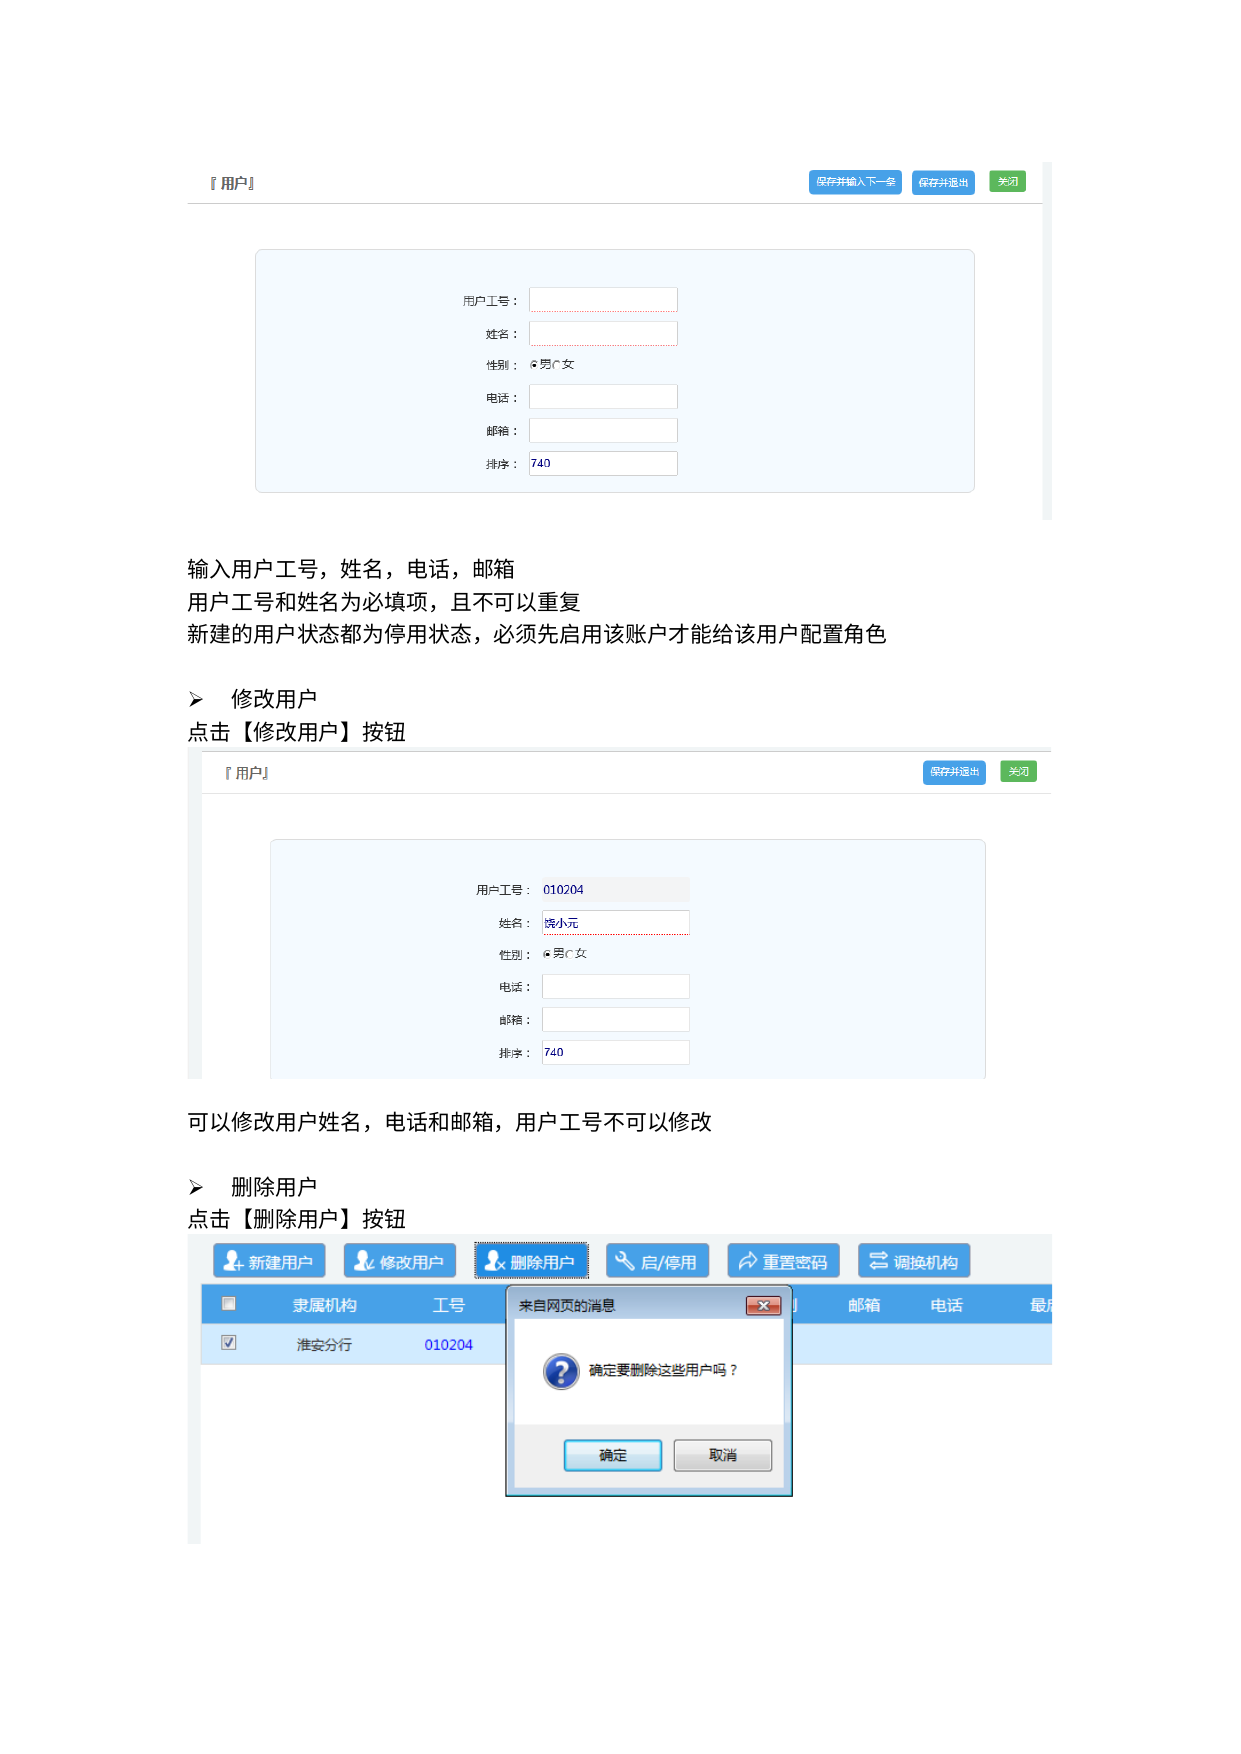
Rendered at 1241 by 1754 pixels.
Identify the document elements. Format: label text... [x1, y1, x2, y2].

list 删除用户 [187, 1169, 1053, 1202]
list 修改用户 [187, 682, 1053, 714]
picture [187, 162, 1052, 520]
text 点击【修改用户】按钮 [187, 714, 1053, 747]
picture [187, 747, 1052, 1079]
text 点击【删除用户】按钮 [187, 1202, 1053, 1234]
text 新建的用户状态都为停用状态，必须先启用该账户才能给该用户配置角色 [187, 617, 1053, 649]
text 输入用户工号，姓名，电话，邮箱 [187, 552, 1053, 584]
text 可以修改用户姓名，电话和邮箱，用户工号不可以修改 [187, 1104, 1053, 1137]
text 用户工号和姓名为必填项，且不可以重复 [187, 584, 1053, 617]
picture [187, 1234, 1053, 1544]
